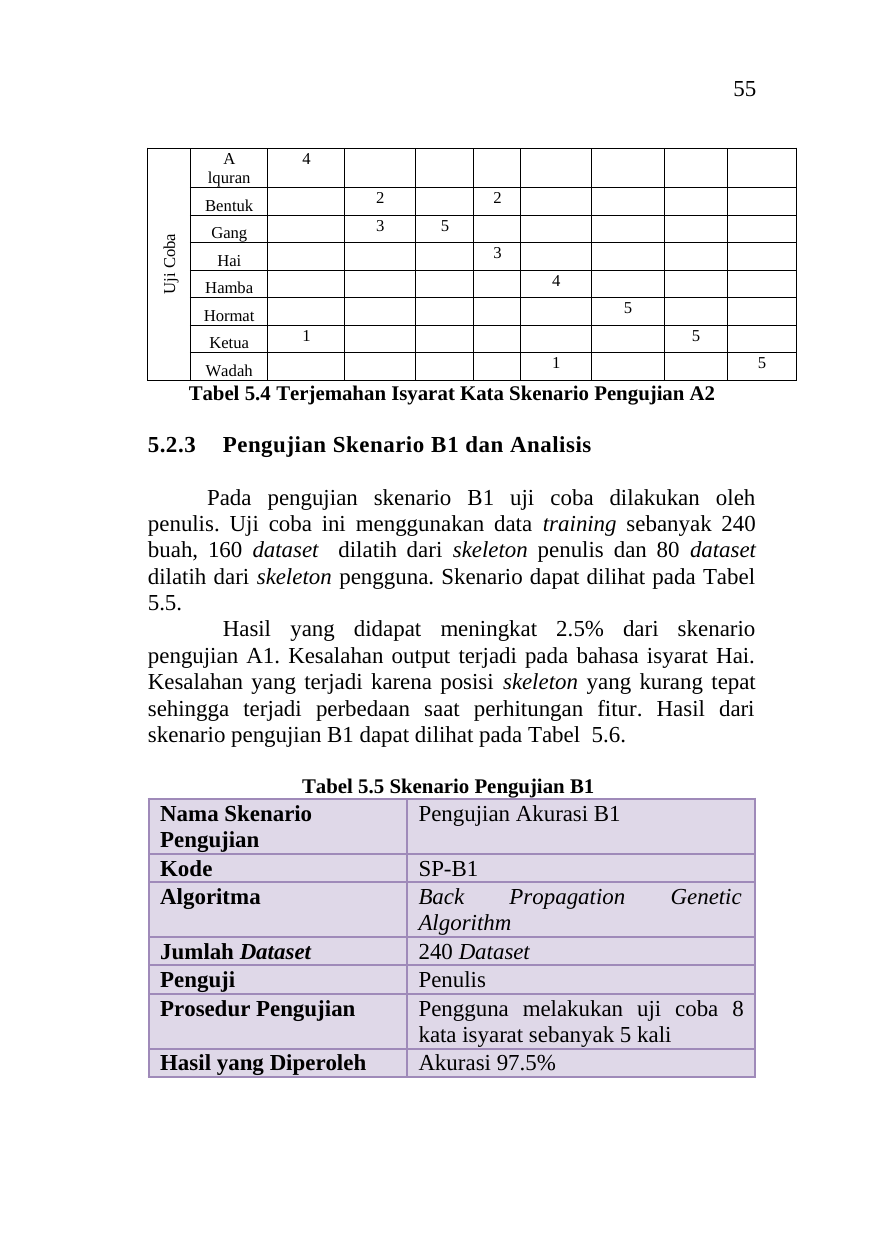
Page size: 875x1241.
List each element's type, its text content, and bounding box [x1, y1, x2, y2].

table_cell [521, 216, 591, 242]
table_cell Jumlah Dataset [150, 938, 406, 964]
table_header Pengujian Akurasi B1 [408, 800, 754, 852]
table_cell [665, 353, 727, 379]
table_cell [268, 243, 344, 269]
table_cell [416, 353, 473, 379]
table_cell [592, 326, 664, 352]
table_cell [416, 326, 473, 352]
table_cell [665, 243, 727, 269]
table_cell 3 [345, 216, 415, 242]
subtitle Pengujian Skenario B1 dan Analisis [148, 431, 756, 457]
table_cell [416, 188, 473, 214]
table_cell Back Propagation Genetic Algorithm [408, 883, 754, 936]
table_cell [268, 188, 344, 214]
table_cell [416, 243, 473, 269]
table_cell [592, 188, 664, 214]
table_cell Bentuk [191, 188, 267, 214]
table_cell [728, 243, 796, 269]
table_cell Kode [150, 855, 406, 881]
table_cell [665, 298, 727, 324]
table_cell 1 [268, 326, 344, 352]
table_cell [521, 243, 591, 269]
table_cell 5 [592, 298, 664, 324]
table_cell 5 [728, 353, 796, 379]
table_cell [268, 298, 344, 324]
table_cell [592, 271, 664, 297]
table_cell [345, 149, 415, 187]
table_cell Alquran [191, 149, 267, 187]
list Tabel 5.5 Skenario Pengujian B1 [148, 774, 756, 798]
table_cell [728, 188, 796, 214]
table_cell Hamba [191, 271, 267, 297]
table_cell [268, 271, 344, 297]
table_cell 5 [665, 326, 727, 352]
table_cell Algoritma [150, 883, 406, 936]
table_cell 2 [345, 188, 415, 214]
table_cell [665, 216, 727, 242]
table_cell [474, 298, 520, 324]
table_cell 4 [268, 149, 344, 187]
table_cell 240 Dataset [408, 938, 754, 964]
table_cell Hasil Uji Coba [148, 149, 190, 379]
table_cell [474, 326, 520, 352]
table_cell SP-B1 [408, 855, 754, 881]
table_cell [474, 216, 520, 242]
table_cell Akurasi 97.5% [408, 1050, 754, 1076]
table_cell [521, 149, 591, 187]
table_cell [728, 216, 796, 242]
table_cell [345, 353, 415, 379]
table_cell [728, 298, 796, 324]
table_cell 1 [521, 353, 591, 379]
table_cell Gang [191, 216, 267, 242]
table_cell Pengguna melakukan uji coba 8 kata isyarat sebanyak 5 kali [408, 995, 754, 1047]
table_cell [416, 271, 473, 297]
table_cell Hormat [191, 298, 267, 324]
table_cell Penguji [150, 966, 406, 993]
table_cell [268, 216, 344, 242]
table_cell Penulis [408, 966, 754, 993]
table_cell 2 [474, 188, 520, 214]
table_cell [474, 271, 520, 297]
table_cell Hasil yang Diperoleh [150, 1050, 406, 1076]
table_cell [416, 149, 473, 187]
text Hasil yang didapat meningkat 2.5% dari skenario pengujian A1. Kesalahan output terjadi pada bahasa isyarat Hai. Kesalahan yang terjadi karena posisi skeleton yang kurang tepat sehingga terjadi perbedaan saat perhitungan fitur. Hasil dari skenario pengujian B1 dapat dilihat pada Tabel 5.6. [148, 616, 756, 747]
table_cell [521, 188, 591, 214]
table_cell Wadah [191, 353, 267, 379]
table_cell [728, 149, 796, 187]
table_cell [592, 216, 664, 242]
table_cell [416, 298, 473, 324]
table_cell [665, 188, 727, 214]
table_cell [521, 298, 591, 324]
table_cell 5 [416, 216, 473, 242]
table_cell [474, 149, 520, 187]
table_cell Prosedur Pengujian [150, 995, 406, 1047]
table_cell [728, 271, 796, 297]
table_cell [521, 326, 591, 352]
table_cell [345, 271, 415, 297]
table_cell [592, 149, 664, 187]
table_cell [665, 149, 727, 187]
text Pada pengujian skenario B1 uji coba dilakukan oleh penulis. Uji coba ini menggunakan data training sebanyak 240 buah, 160 dataset dilatih dari skeleton penulis dan 80 dataset dilatih dari skeleton pengguna. Skenario dapat dilihat pada Tabel 5.5. [148, 484, 756, 616]
table_cell [345, 326, 415, 352]
table_cell [474, 353, 520, 379]
table_cell 3 [474, 243, 520, 269]
list Tabel 5.4 Terjemahan Isyarat Kata Skenario Pengujian A2 [148, 381, 756, 405]
table_cell [665, 271, 727, 297]
table_cell Ketua [191, 326, 267, 352]
table_cell [592, 243, 664, 269]
table_cell [728, 326, 796, 352]
table_cell Hai [191, 243, 267, 269]
table_cell [268, 353, 344, 379]
table_cell [592, 353, 664, 379]
table_cell [345, 298, 415, 324]
table_header Nama Skenario Pengujian [150, 800, 406, 852]
table_cell 4 [521, 271, 591, 297]
table_cell [345, 243, 415, 269]
